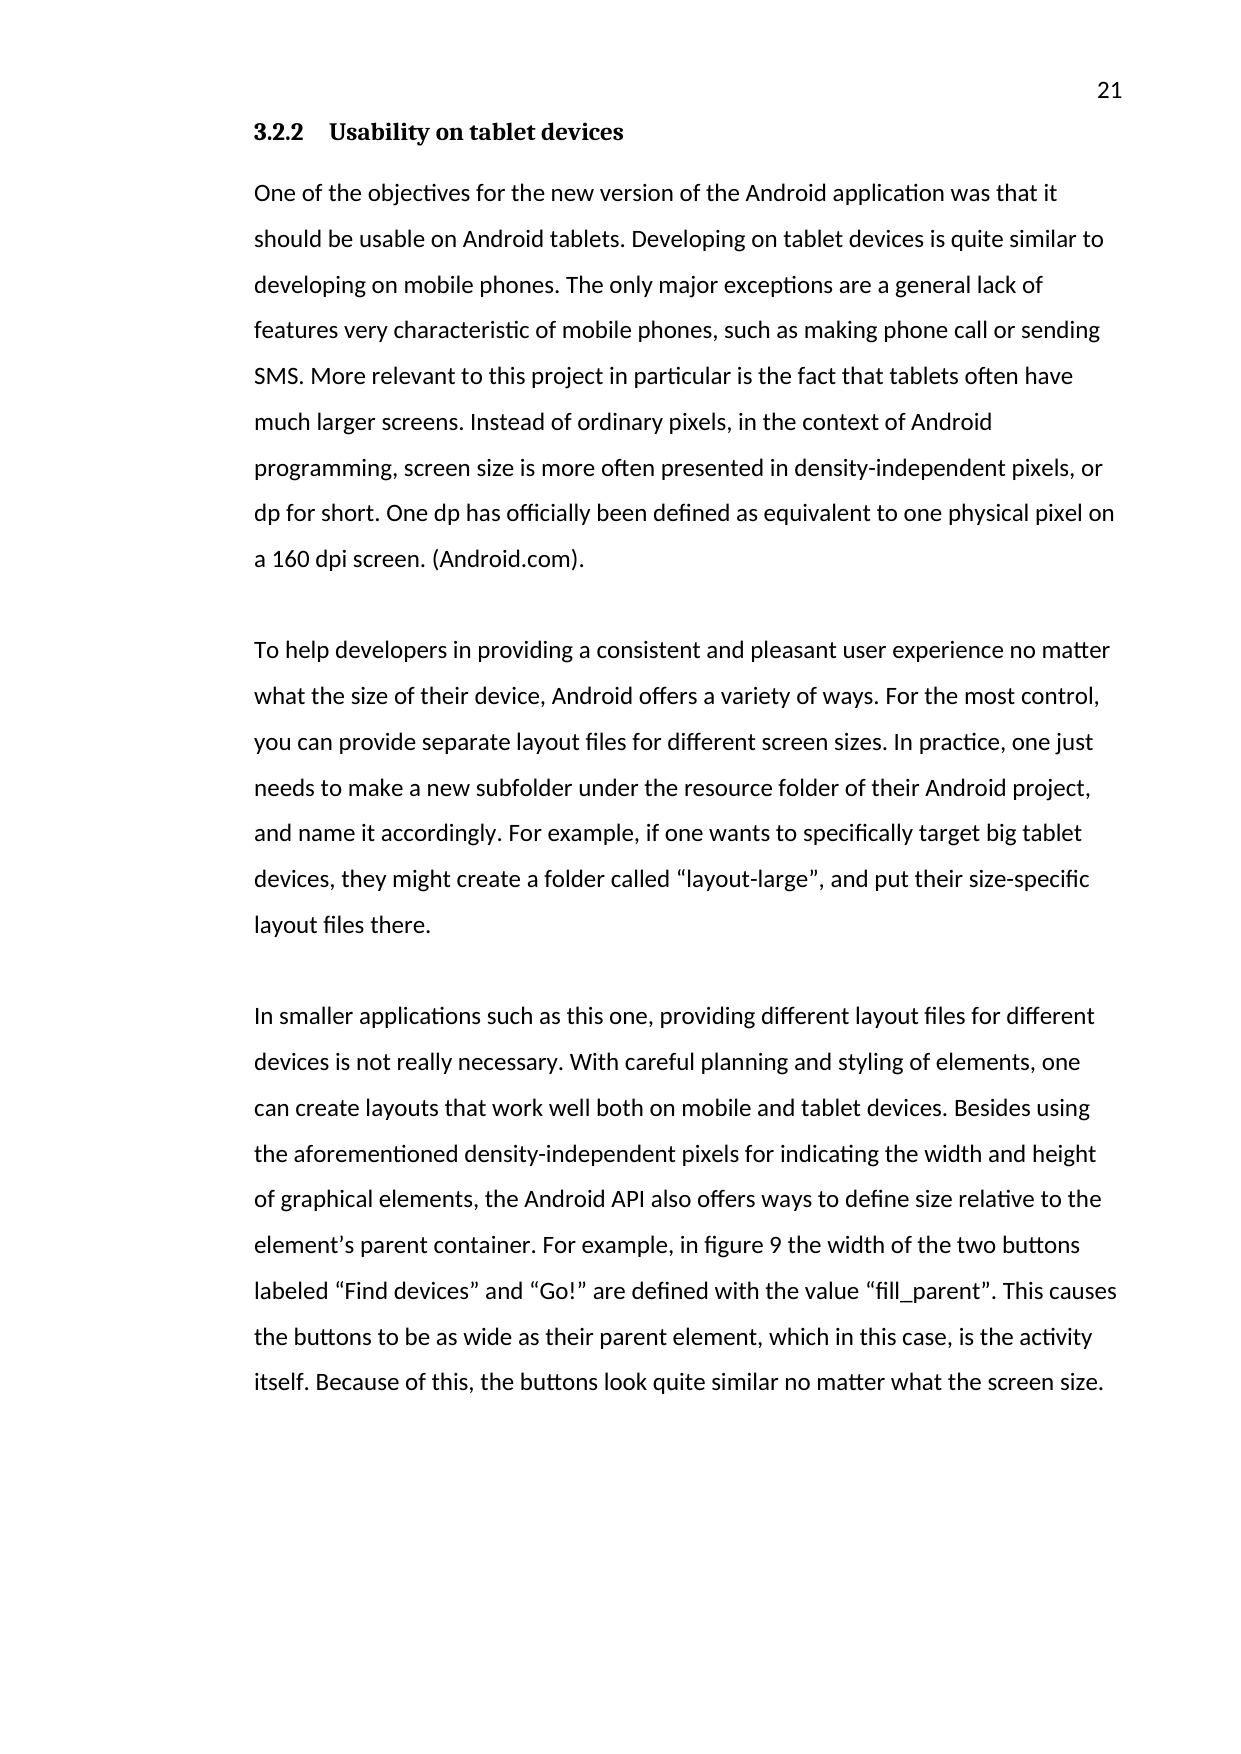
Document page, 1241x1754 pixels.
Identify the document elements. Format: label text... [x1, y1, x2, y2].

text One of the objectives for the new version of the Android application was that it should be usable on Android tablets. Developing on tablet devices is quite similar to developing on mobile phones. The only major exceptions are a general lack of features very characteristic of mobile phones, such as making phone call or sending SMS. More relevant to this project in particular is the fact that tablets often have much larger screens. Instead of ordinary pixels, in the context of Android programming, screen size is more often presented in density-independent pixels, or dp for short. One dp has officially been defined as equivalent to one physical pixel on a 160 dpi screen. (Android.com). [254, 177, 1122, 574]
text In smaller applications such as this one, providing different layout files for different devices is not really necessary. With careful planning and styling of elements, one can create layouts that work well both on mobile and tablet devices. Besides using the aforementioned density-independent pixels for indicating the width and height of graphical elements, the Android API also offers ways to define size relative to the element’s parent container. For example, in figure 9 the width of the two buttons labeled “Find devices” and “Go!” are defined with the value “fill_parent”. This causes the buttons to be as wide as their parent element, which in this case, is the activity itself. Because of this, the buttons look quite similar no matter what the screen size. [254, 1001, 1122, 1397]
text To help developers in providing a consistent and pleasant user experience no matter what the size of their device, Android offers a variety of ways. For the most control, you can provide separate layout files for different screen sizes. In practice, one just needs to make a new subfolder under the resource folder of their Android project, and name it accordingly. For example, if one wants to specifically target big tablet devices, they might create a folder called “layout-large”, and put their size-specific layout files there. [254, 635, 1122, 939]
subtitle Usability on tablet devices [254, 118, 1122, 147]
